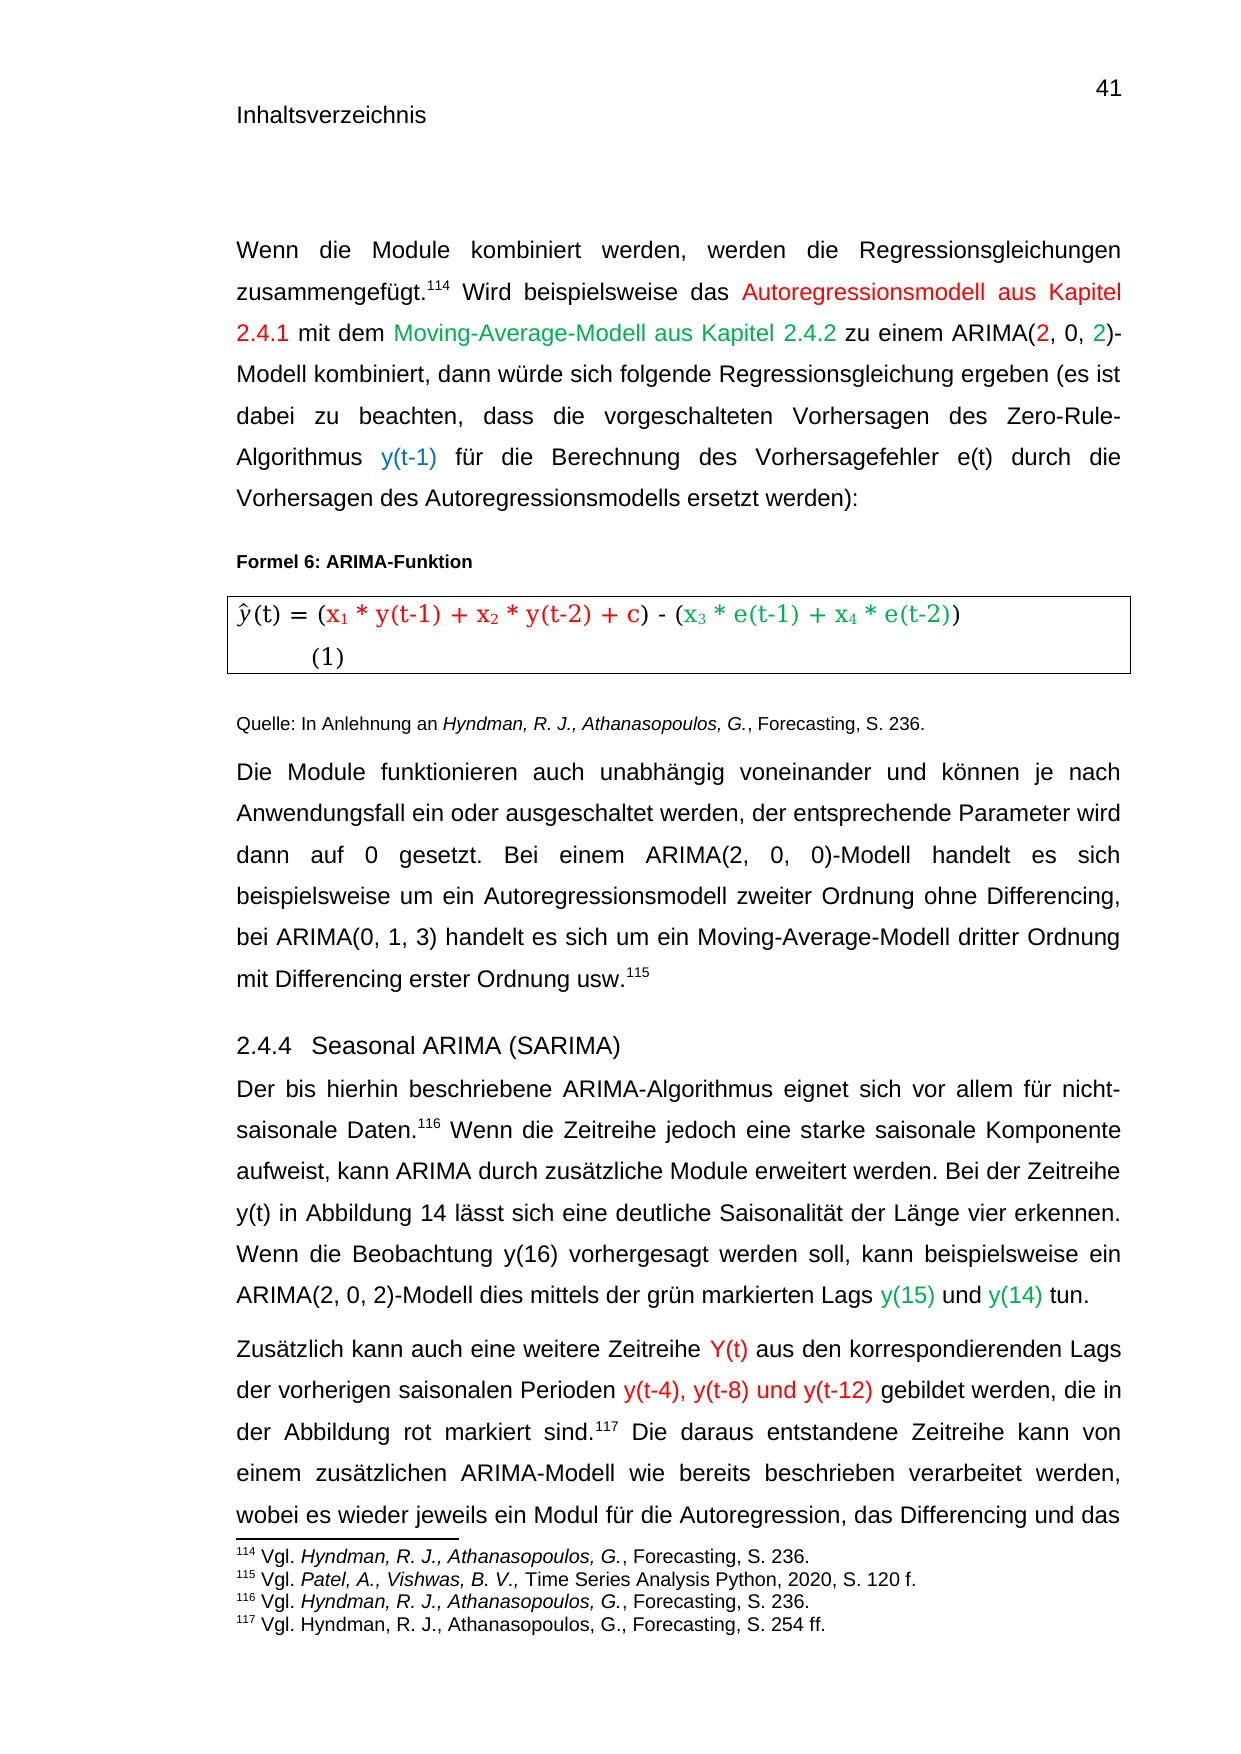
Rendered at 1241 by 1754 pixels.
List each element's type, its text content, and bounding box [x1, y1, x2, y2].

text Formel 6: ARIMA-Funktion [236, 551, 1122, 572]
text Die Module funktionieren auch unabhängig voneinander und können je nach Anwendungsfall ein oder ausgeschaltet werden, der entsprechende Parameter wird dann auf 0 gesetzt. Bei einem ARIMA(2, 0, 0)-Modell handelt es sich beispielsweise um ein Autoregressionsmodell zweiter Ordnung ohne Differencing, bei ARIMA(0, 1, 3) handelt es sich um ein Moving-Average-Modell dritter Ordnung mit Differencing erster Ordnung usw. [236, 758, 1122, 992]
text Der bis hierhin beschriebene ARIMA-Algorithmus eignet sich vor allem für nicht-saisonale Daten. Wenn die Zeitreihe jedoch eine starke saisonale Komponente aufweist, kann ARIMA durch zusätzliche Module erweitert werden. Bei der Zeitreihe y(t) in Abbildung 14 lässt sich eine deutliche Saisonalität der Länge vier erkennen. Wenn die Beobachtung y(16) vorhergesagt werden soll, kann beispielsweise ein ARIMA(2, 0, 2)-Modell dies mittels der grün markierten Lags y(15) und y(14) tun. [236, 1074, 1122, 1309]
text Wenn die Module kombiniert werden, werden die Regressionsgleichungen zusammengefügt. Wird beispielsweise das Autoregressionsmodell aus Kapitel 2.4.1 mit dem Moving-Average-Modell aus Kapitel 2.4.2 zu einem ARIMA(2, 0, 2)-Modell kombiniert, dann würde sich folgende Regressionsgleichung ergeben (es ist dabei zu beachten, dass die vorgeschalteten Vorhersagen des Zero-Rule-Algorithmus y(t-1) für die Berechnung des Vorhersagefehler e(t) durch die Vorhersagen des Autoregressionsmodells ersetzt werden): [236, 236, 1122, 512]
text Quelle: In Anlehnung an Hyndman, R. J., Athanasopoulos, G., Forecasting, S. 236. [236, 713, 1122, 734]
subtitle Seasonal ARIMA (SARIMA) [236, 1031, 1122, 1060]
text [236, 1335, 1122, 1528]
text (t) = (x1 * y(t-1) + x2 * y(t-2) + c) - (x3 * e(t-1) + x4 * e(t-2)) (1) [228, 597, 1130, 673]
